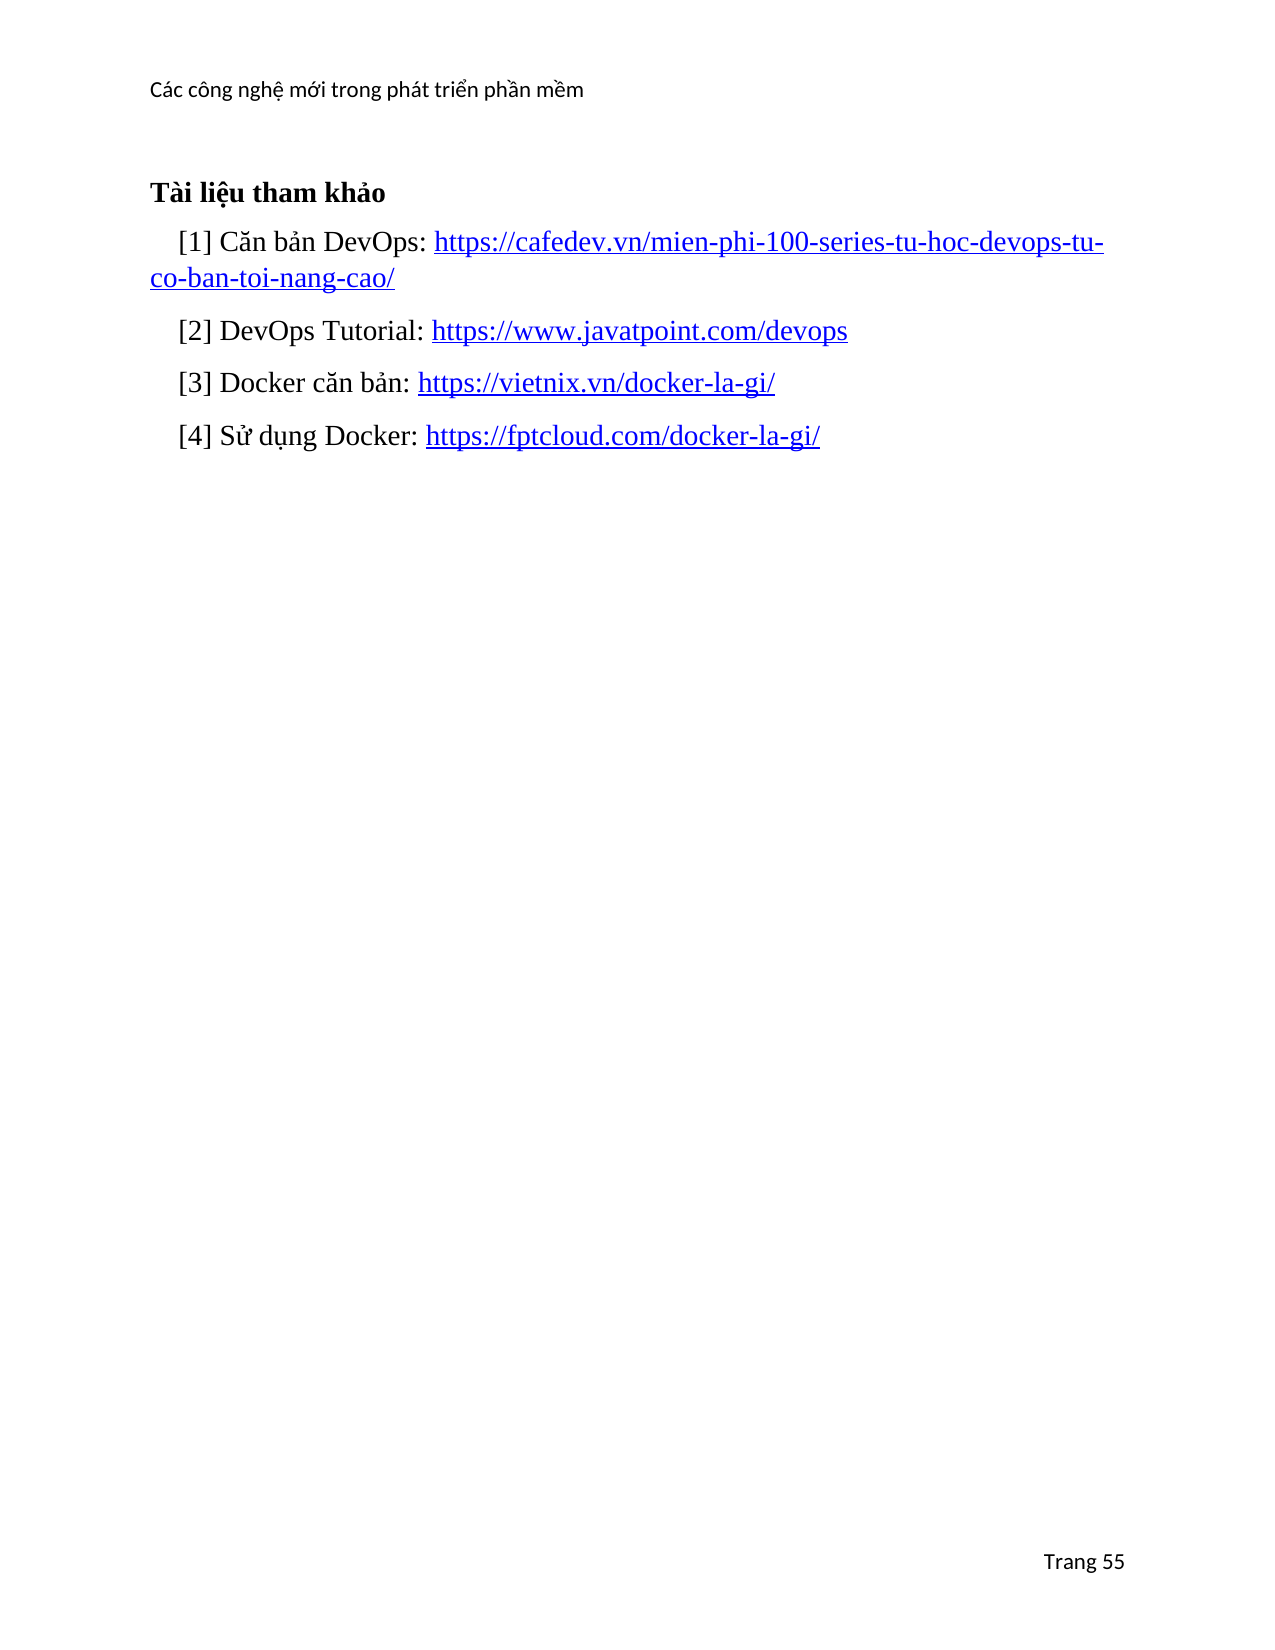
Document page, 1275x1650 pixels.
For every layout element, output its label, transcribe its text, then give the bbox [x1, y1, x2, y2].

text [4] Sử dụng Docker: https://fptcloud.com/docker-la-gi/ [150, 418, 1125, 452]
text [1] Căn bản DevOps: https://cafedev.vn/mien-phi-100-series-tu-hoc-devops-tu-co-ban-toi-nang-cao/ [150, 224, 1125, 293]
text [3] Docker căn bản: https://vietnix.vn/docker-la-gi/ [150, 365, 1125, 399]
text [2] DevOps Tutorial: https://www.javatpoint.com/devops [150, 313, 1125, 346]
subtitle Tài liệu tham khảo [150, 175, 1125, 208]
